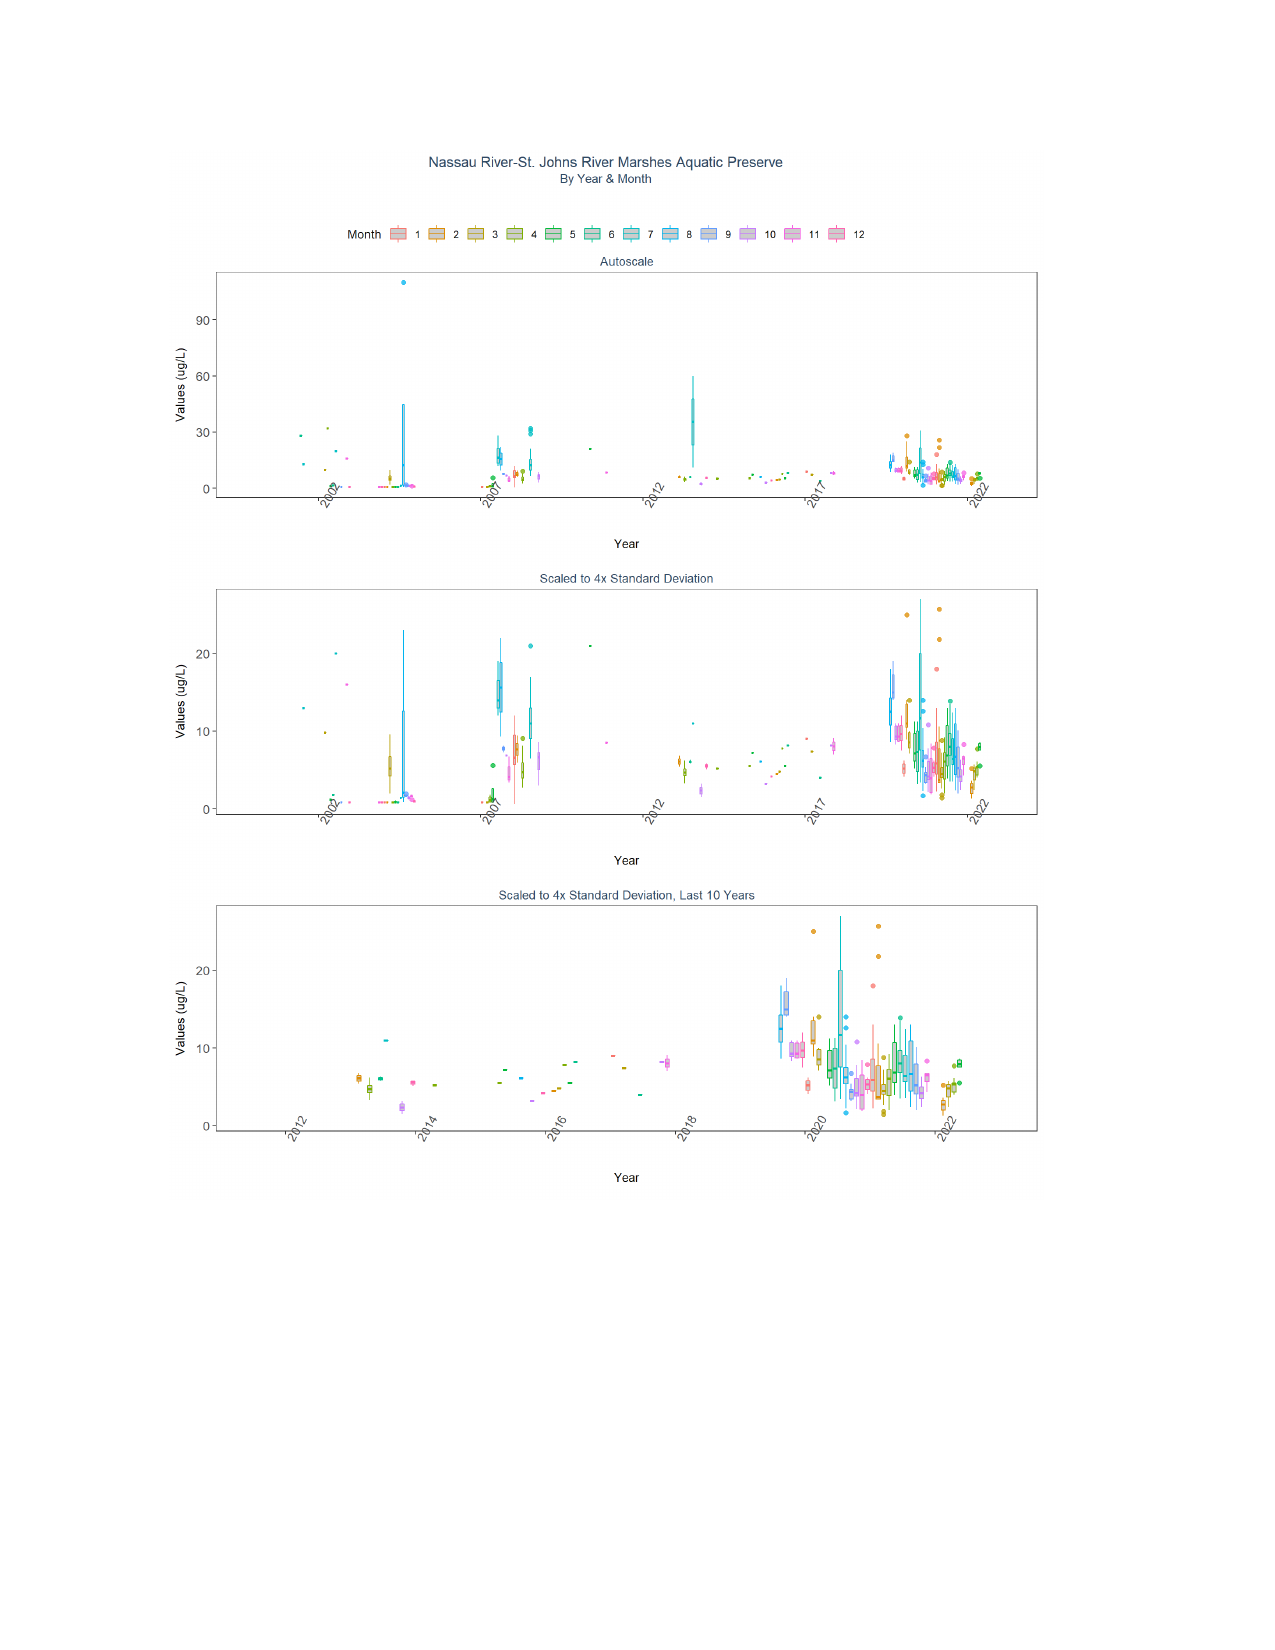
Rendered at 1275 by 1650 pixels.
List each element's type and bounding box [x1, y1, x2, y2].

picture [168, 150, 1044, 1200]
